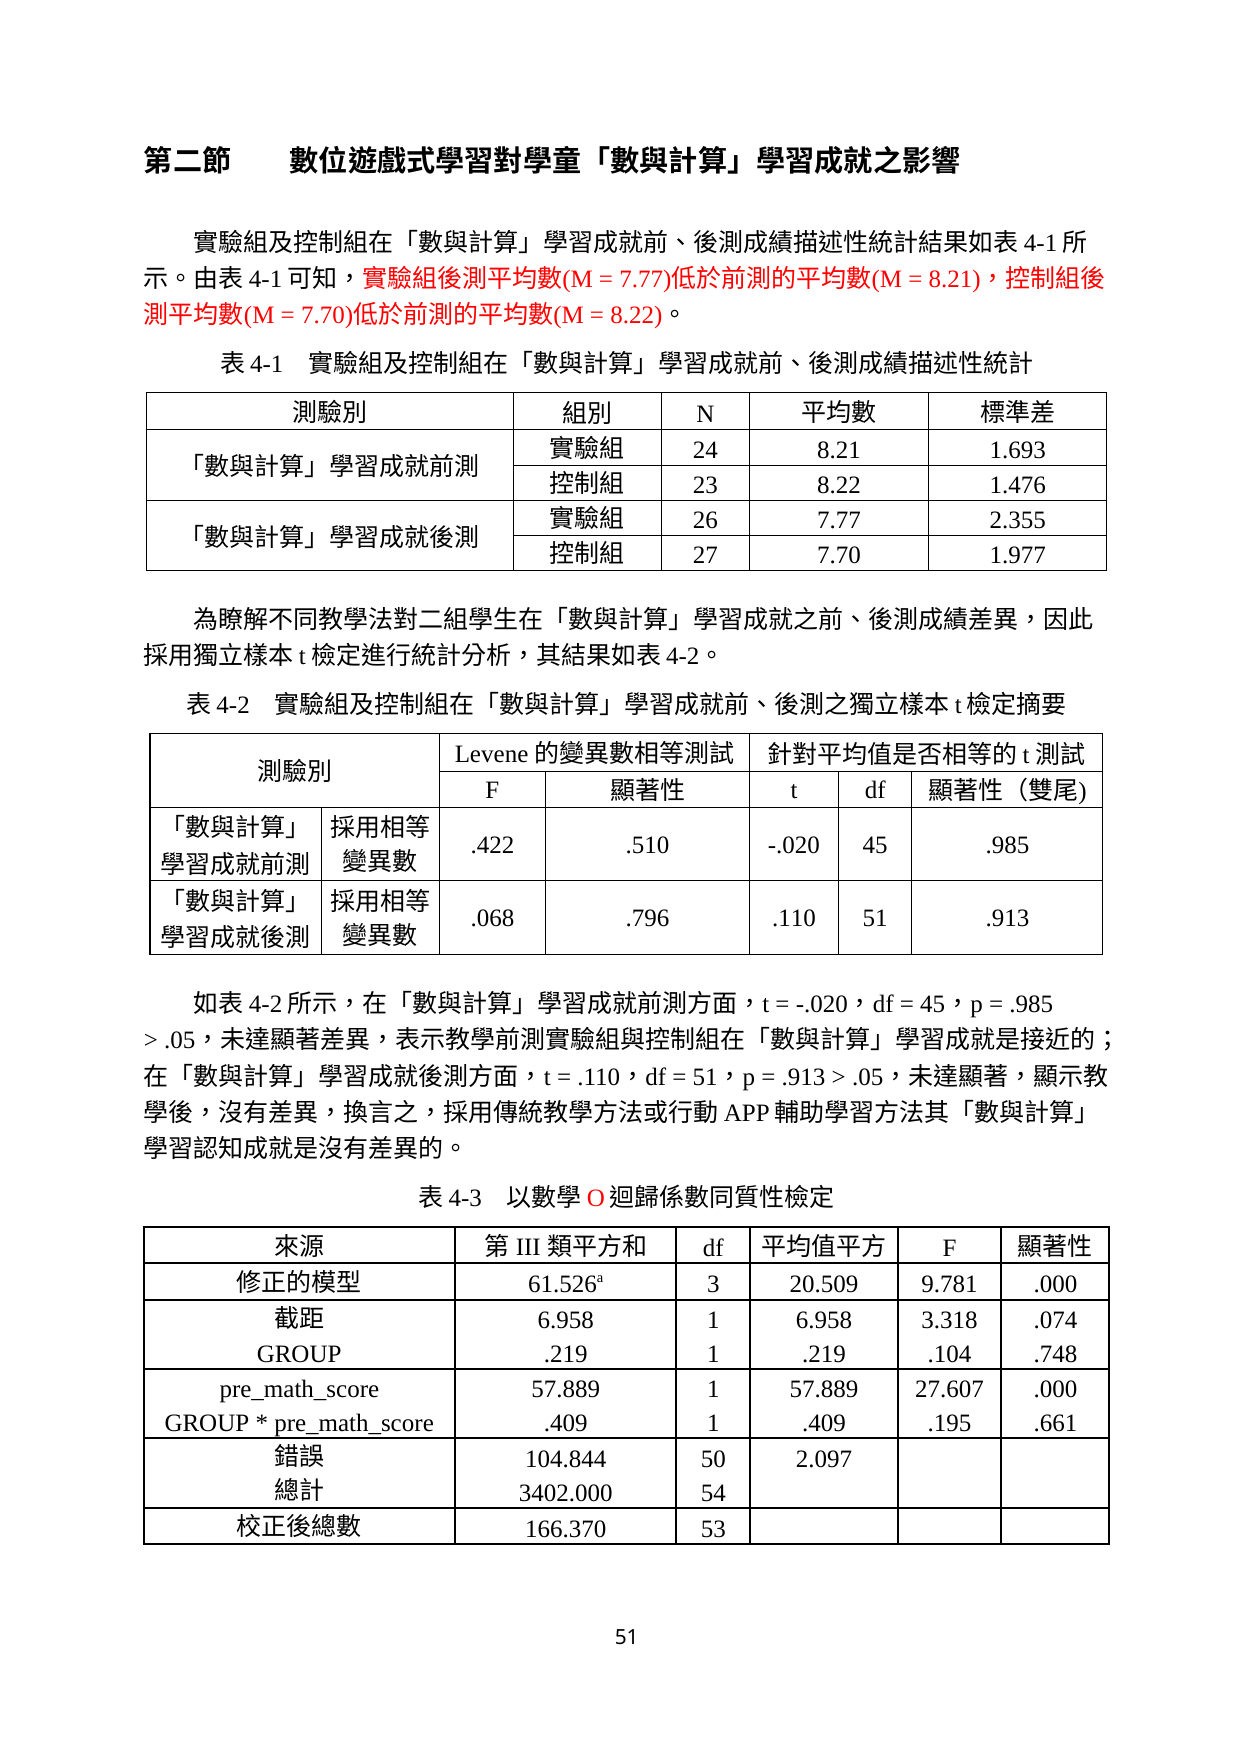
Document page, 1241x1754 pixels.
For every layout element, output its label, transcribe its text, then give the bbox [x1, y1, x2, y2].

table_cell 2.097 [751, 1439, 897, 1473]
table_header 第 III 類平方和 [456, 1228, 675, 1262]
table_cell [1002, 1439, 1108, 1473]
table_cell 顯著性（雙尾) [912, 772, 1102, 807]
table_cell 104.844 [456, 1439, 675, 1473]
table_cell 控制組 [514, 466, 661, 499]
table_cell 6.958 [456, 1301, 675, 1334]
table_cell 166.370 [456, 1509, 675, 1543]
table_cell 1 [677, 1301, 749, 1334]
table_cell 57.889 [456, 1370, 675, 1403]
table_cell 顯著性 [546, 772, 749, 807]
table_cell 61.526a [456, 1264, 675, 1298]
table_cell 「數與計算」學習成就前測 [151, 808, 321, 880]
table_header Levene 的變異數相等測試 [440, 734, 749, 771]
text 第二節 數位遊戲式學習對學童「數與計算」學習成就之影響 [144, 137, 1109, 180]
table_cell 7.70 [750, 536, 928, 570]
table_header 針對平均值是否相等的 t 測試 [750, 734, 1102, 771]
table_cell 6.958 [751, 1301, 897, 1334]
table_cell 51 [839, 881, 911, 954]
table_cell .104 [899, 1335, 1000, 1368]
table_header F [899, 1228, 1000, 1262]
table_header 平均值平方 [751, 1228, 897, 1262]
table_cell .985 [912, 808, 1102, 880]
table_cell 9.781 [899, 1264, 1000, 1298]
table_cell 3402.000 [456, 1473, 675, 1507]
table_cell [1002, 1509, 1108, 1543]
table_cell 57.889 [751, 1370, 897, 1403]
table_cell [899, 1439, 1000, 1473]
table_cell 7.77 [750, 501, 928, 535]
table_cell 總計 [145, 1473, 454, 1507]
table_cell .219 [456, 1335, 675, 1368]
table_cell 27.607 [899, 1370, 1000, 1403]
table_cell 50 [677, 1439, 749, 1473]
table_header 組別 [514, 393, 661, 429]
table_cell 1.977 [929, 536, 1106, 570]
table_cell 23 [662, 466, 749, 499]
table_cell 20.509 [751, 1264, 897, 1298]
table_header df [677, 1228, 749, 1262]
table_header 顯著性 [1002, 1228, 1108, 1262]
table_cell 54 [677, 1473, 749, 1507]
table_cell 採用相等變異數 [322, 808, 439, 880]
table_cell 「數與計算」學習成就後測 [147, 501, 513, 570]
table_cell 採用相等變異數 [322, 881, 439, 954]
table_cell df [839, 772, 911, 807]
table_cell 26 [662, 501, 749, 535]
table_cell [899, 1473, 1000, 1507]
table_cell t [750, 772, 838, 807]
table_cell .409 [456, 1403, 675, 1437]
table_cell .074 [1002, 1301, 1108, 1334]
text 表4-2 實驗組及控制組在「數與計算」學習成就前、後測之獨立樣本t檢定摘要 [144, 684, 1109, 721]
table_cell .195 [899, 1403, 1000, 1437]
table_cell .000 [1002, 1370, 1108, 1403]
table_cell 8.21 [750, 430, 928, 464]
table_cell F [440, 772, 545, 807]
table_cell .110 [750, 881, 838, 954]
table_cell .068 [440, 881, 545, 954]
table_cell 2.355 [929, 501, 1106, 535]
table_cell 27 [662, 536, 749, 570]
table_header 來源 [145, 1228, 454, 1262]
table_cell .748 [1002, 1335, 1108, 1368]
table_cell 45 [839, 808, 911, 880]
table_cell GROUP * pre_math_score [145, 1403, 454, 1437]
table_cell 1 [677, 1335, 749, 1368]
table_cell 1.476 [929, 466, 1106, 499]
text 實驗組及控制組在「數與計算」學習成就前、後測成績描述性統計結果如表4-1所示。由表4-1可知，實驗組後測平均數(M = 7.77)低於前測的平均數(M = 8.21)，控制組後測平均數(M = 7.70)低於前測的平均數(M = 8.22)。 [144, 222, 1109, 331]
table_cell .409 [751, 1403, 897, 1437]
table_cell 1 [677, 1403, 749, 1437]
table_cell [899, 1509, 1000, 1543]
table_cell 24 [662, 430, 749, 464]
table_header 測驗別 [151, 734, 439, 807]
table_header N [662, 393, 749, 429]
table_cell 校正後總數 [145, 1509, 454, 1543]
table_cell [1002, 1473, 1108, 1507]
table_cell [751, 1473, 897, 1507]
table_cell 「數與計算」學習成就後測 [151, 881, 321, 954]
table_cell 控制組 [514, 536, 661, 570]
table_cell 實驗組 [514, 501, 661, 535]
table_cell 錯誤 [145, 1439, 454, 1473]
table_cell 3.318 [899, 1301, 1000, 1334]
table_cell .219 [751, 1335, 897, 1368]
table_cell 實驗組 [514, 430, 661, 464]
text 為瞭解不同教學法對二組學生在「數與計算」學習成就之前、後測成績差異，因此採用獨立樣本t檢定進行統計分析，其結果如表4-2。 [144, 599, 1109, 672]
table_cell GROUP [145, 1335, 454, 1368]
table_cell .796 [546, 881, 749, 954]
table_cell 3 [677, 1264, 749, 1298]
table_cell .913 [912, 881, 1102, 954]
table_cell [751, 1509, 897, 1543]
table_header 標準差 [929, 393, 1106, 429]
table_cell .510 [546, 808, 749, 880]
table_cell .422 [440, 808, 545, 880]
table_cell .661 [1002, 1403, 1108, 1437]
table_header 測驗別 [147, 393, 513, 429]
table_header 平均數 [750, 393, 928, 429]
text 表4-1 實驗組及控制組在「數與計算」學習成就前、後測成績描述性統計 [144, 343, 1109, 379]
text 如表4-2所示，在「數與計算」學習成就前測方面，t = -.020，df = 45，p = .985 > .05，未達顯著差異，表示教學前測實驗組與控制組在「數與計算」學習成就是接近的；在「數與計算」學習成就後測方面，t = .110，df = 51，p = .913 > .05，未達顯著，顯示教學後，沒有差異，換言之，採用傳統教學方法或行動APP輔助學習方法其「數與計算」學習認知成就是沒有差異的。 [144, 984, 1109, 1165]
table_cell 1 [677, 1370, 749, 1403]
table_cell -.020 [750, 808, 838, 880]
table_cell pre_math_score [145, 1370, 454, 1403]
table_cell 截距 [145, 1301, 454, 1334]
table_cell .000 [1002, 1264, 1108, 1298]
text 表4-3 以數學O迴歸係數同質性檢定 [144, 1177, 1109, 1214]
table_cell 修正的模型 [145, 1264, 454, 1298]
table_cell 「數與計算」學習成就前測 [147, 430, 513, 499]
table_cell 8.22 [750, 466, 928, 499]
table_cell 53 [677, 1509, 749, 1543]
table_cell 1.693 [929, 430, 1106, 464]
